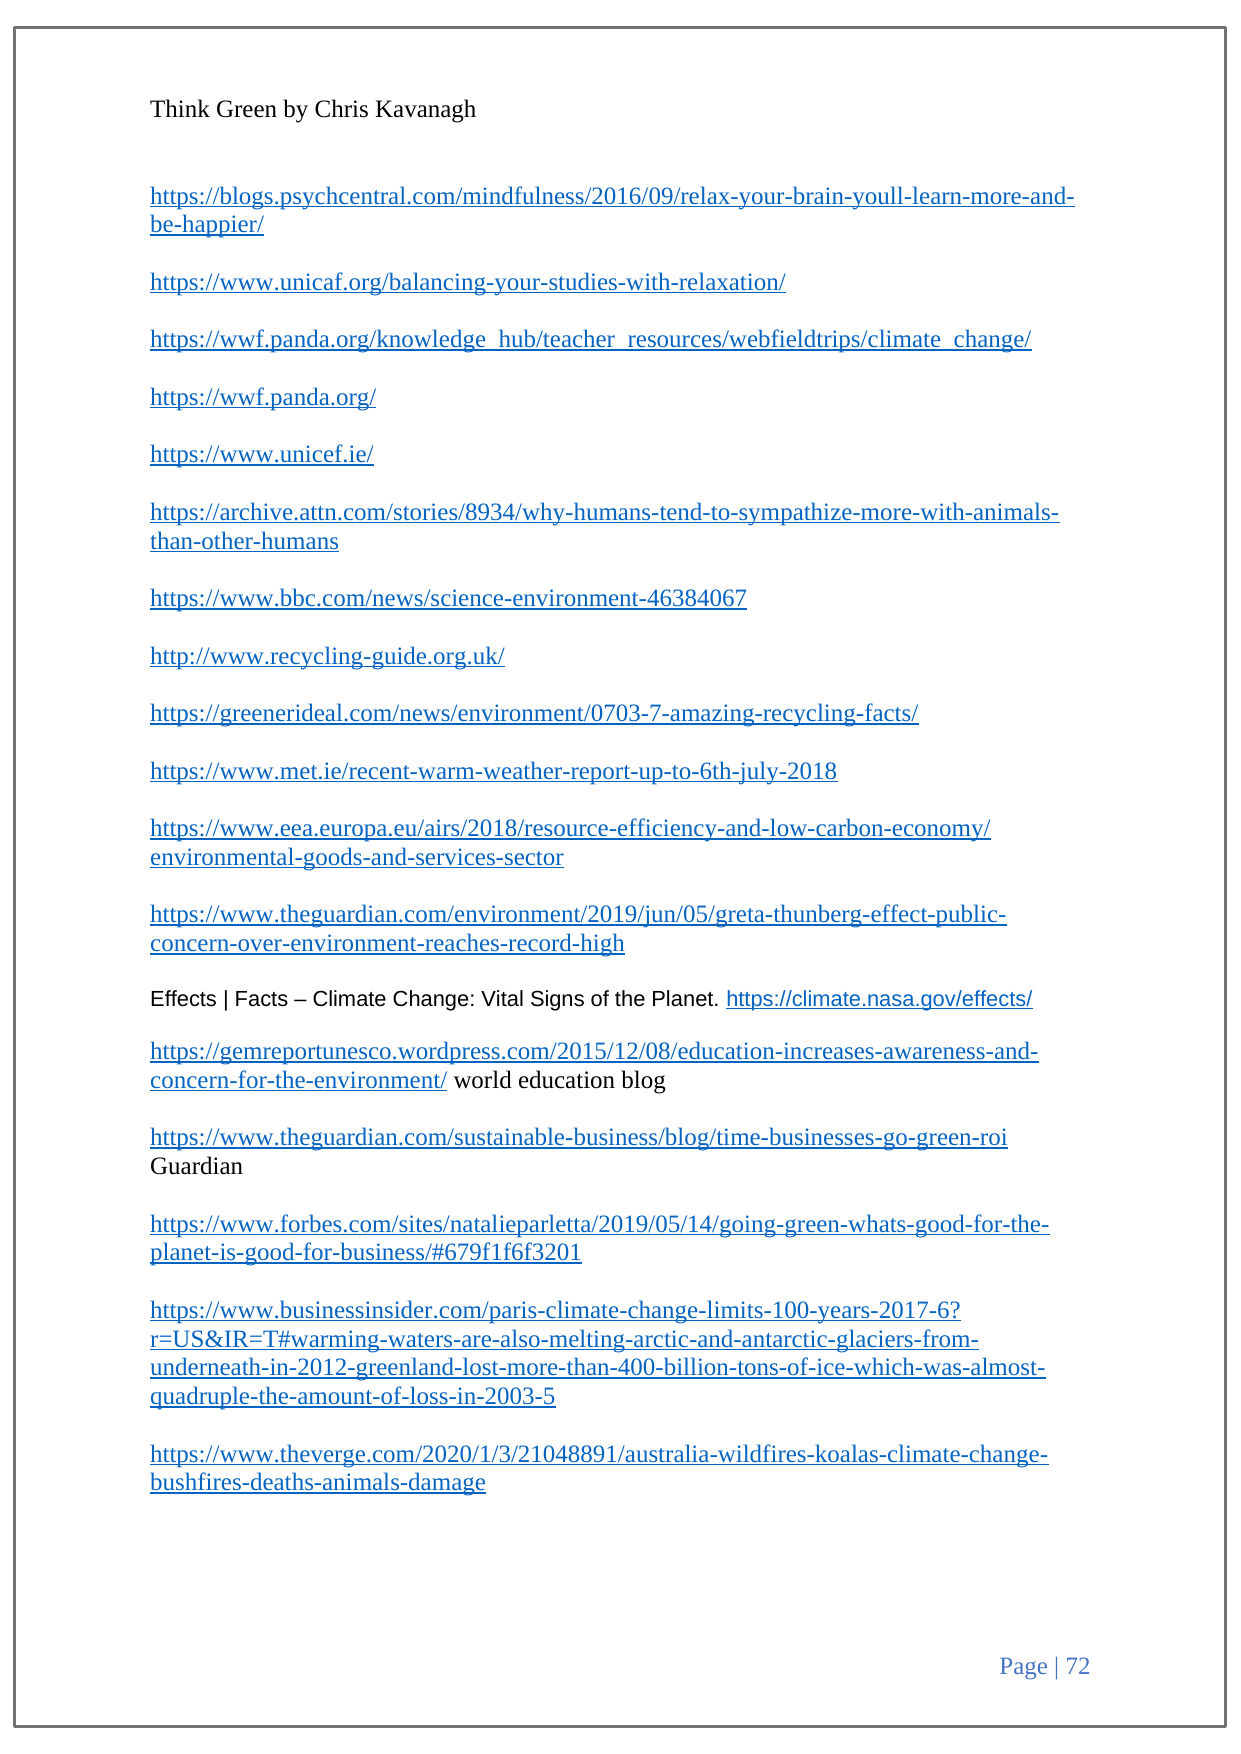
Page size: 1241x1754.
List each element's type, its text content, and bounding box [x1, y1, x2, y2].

text http://www.recycling-guide.org.uk/ [150, 641, 1090, 669]
text Guardian [150, 1151, 1090, 1180]
text https://www.theguardian.com/environment/2019/jun/05/greta-thunberg-effect-public-concern-over-environment-reaches-record-high [150, 899, 1090, 957]
text https://www.theguardian.com/sustainable-business/blog/time-businesses-go-green-roi [150, 1122, 1090, 1151]
text https://www.businessinsider.com/paris-climate-change-limits-100-years-2017-6?r=US&IR=T#warming-waters-are-also-melting-arctic-and-antarctic-glaciers-from-underneath-in-2012-greenland-lost-more-than-400-billion-tons-of-ice-which-was-almost-quadruple-the-amount-of-loss-in-2003-5 [150, 1295, 1090, 1410]
text https://wwf.panda.org/ [150, 382, 1090, 411]
text https://www.eea.europa.eu/airs/2018/resource-efficiency-and-low-carbon-economy/environmental-goods-and-services-sector [150, 813, 1090, 871]
text https://blogs.psychcentral.com/mindfulness/2016/09/relax-your-brain-youll-learn-more-and-be-happier/ [150, 181, 1090, 238]
text https://www.theverge.com/2020/1/3/21048891/australia-wildfires-koalas-climate-change-bushfires-deaths-animals-damage [150, 1439, 1090, 1496]
text https://www.unicef.ie/ [150, 439, 1090, 468]
text https://archive.attn.com/stories/8934/why-humans-tend-to-sympathize-more-with-animals-than-other-humans [150, 497, 1090, 554]
text https://www.unicaf.org/balancing-your-studies-with-relaxation/ [150, 267, 1090, 296]
text https://www.bbc.com/news/science-environment-46384067 [150, 583, 1090, 612]
text https://gemreportunesco.wordpress.com/2015/12/08/education-increases-awareness-and-concern-for-the-environment/ world education blog [150, 1036, 1090, 1094]
text Effects | Facts – Climate Change: Vital Signs of the Planet. https://climate.nasa.gov/effects/ [150, 986, 1090, 1011]
text https://wwf.panda.org/knowledge_hub/teacher_resources/webfieldtrips/climate_change/ [150, 324, 1090, 353]
text https://www.forbes.com/sites/natalieparletta/2019/05/14/going-green-whats-good-for-the-planet-is-good-for-business/#679f1f6f3201 [150, 1209, 1090, 1266]
text https://greenerideal.com/news/environment/0703-7-amazing-recycling-facts/ [150, 698, 1090, 727]
text https://www.met.ie/recent-warm-weather-report-up-to-6th-july-2018 [150, 756, 1090, 784]
